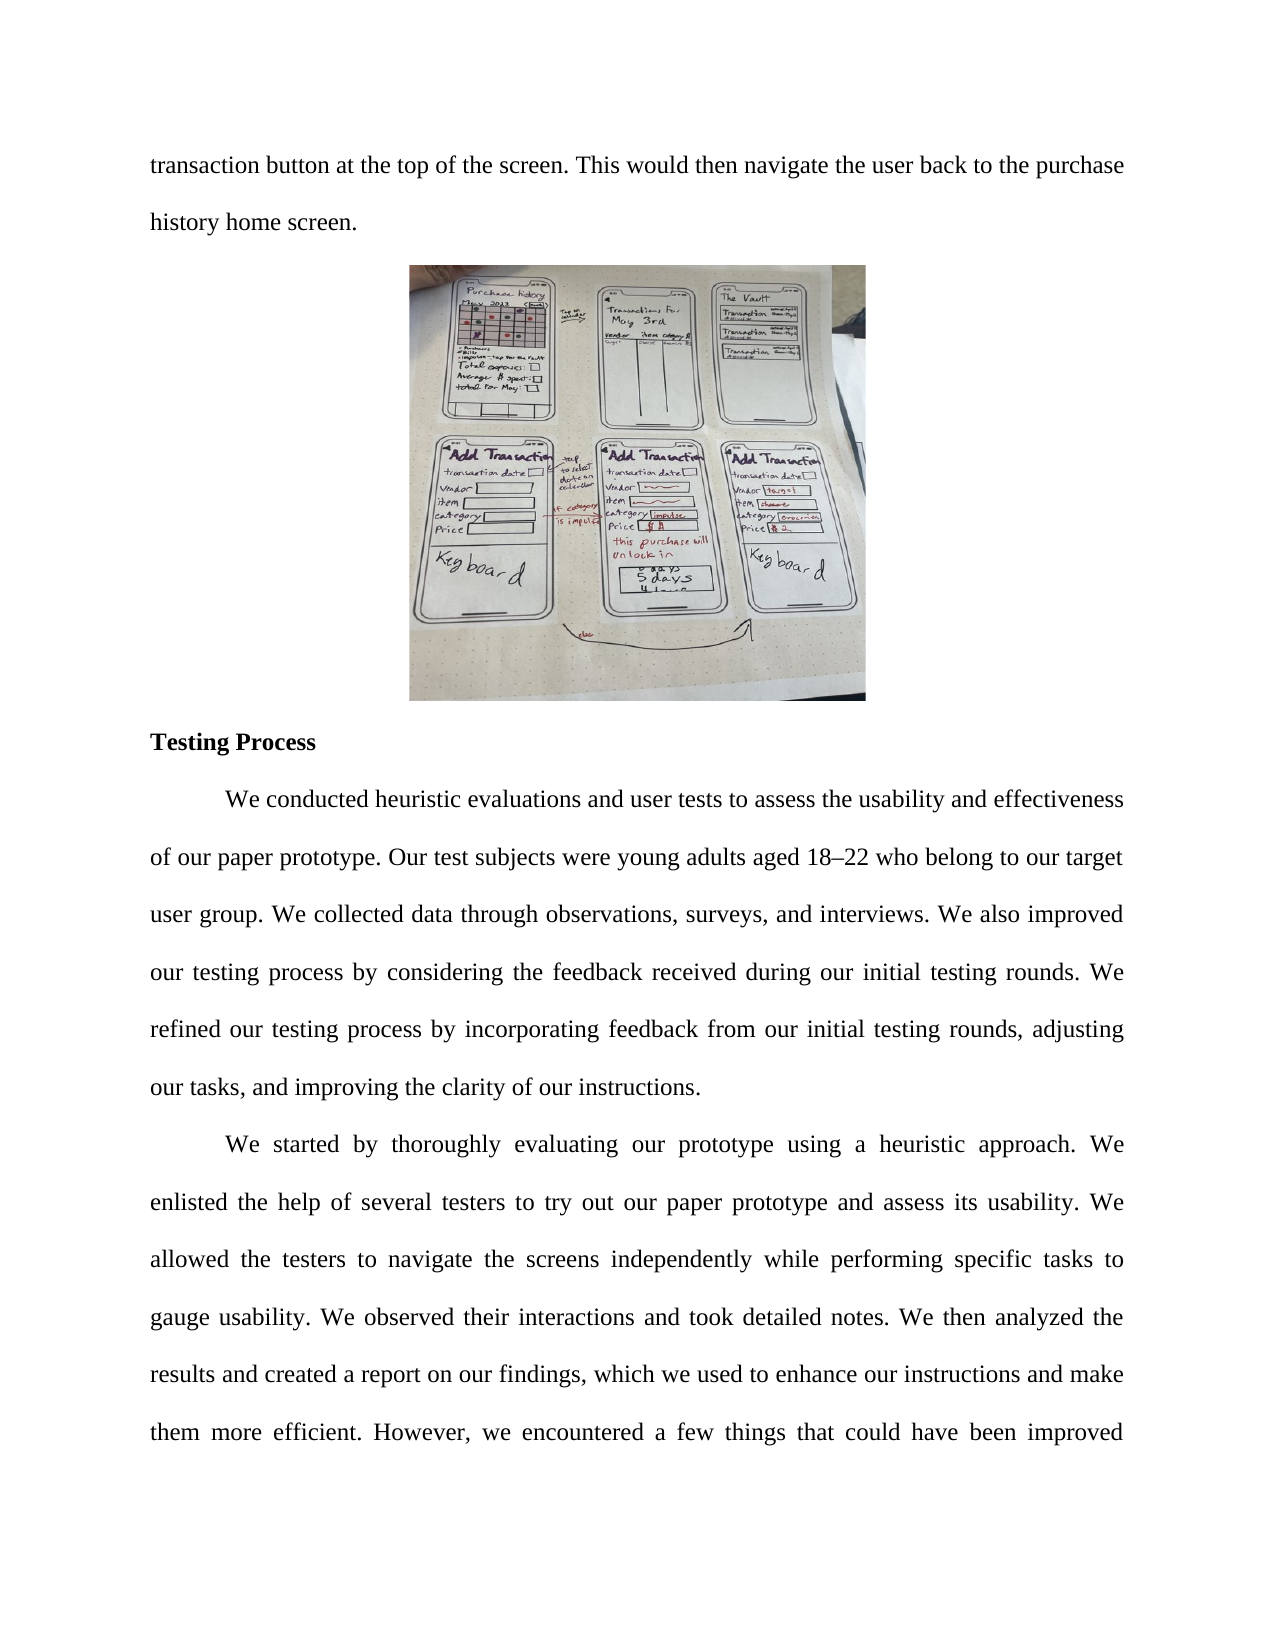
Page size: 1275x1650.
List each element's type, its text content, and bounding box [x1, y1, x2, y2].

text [150, 1129, 1125, 1446]
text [150, 150, 1125, 236]
text We conducted heuristic evaluations and user tests to assess the usability and effectiveness of our paper prototype. Our test subjects were young adults aged 18–22 who belong to our target user group. We collected data through observations, surveys, and interviews. We also improved our testing process by considering the feedback received during our initial testing rounds. We refined our testing process by incorporating feedback from our initial testing rounds, adjusting our tasks, and improving the clarity of our instructions. [150, 784, 1125, 1101]
picture [409, 265, 866, 701]
subtitle Testing Process [150, 727, 1125, 756]
